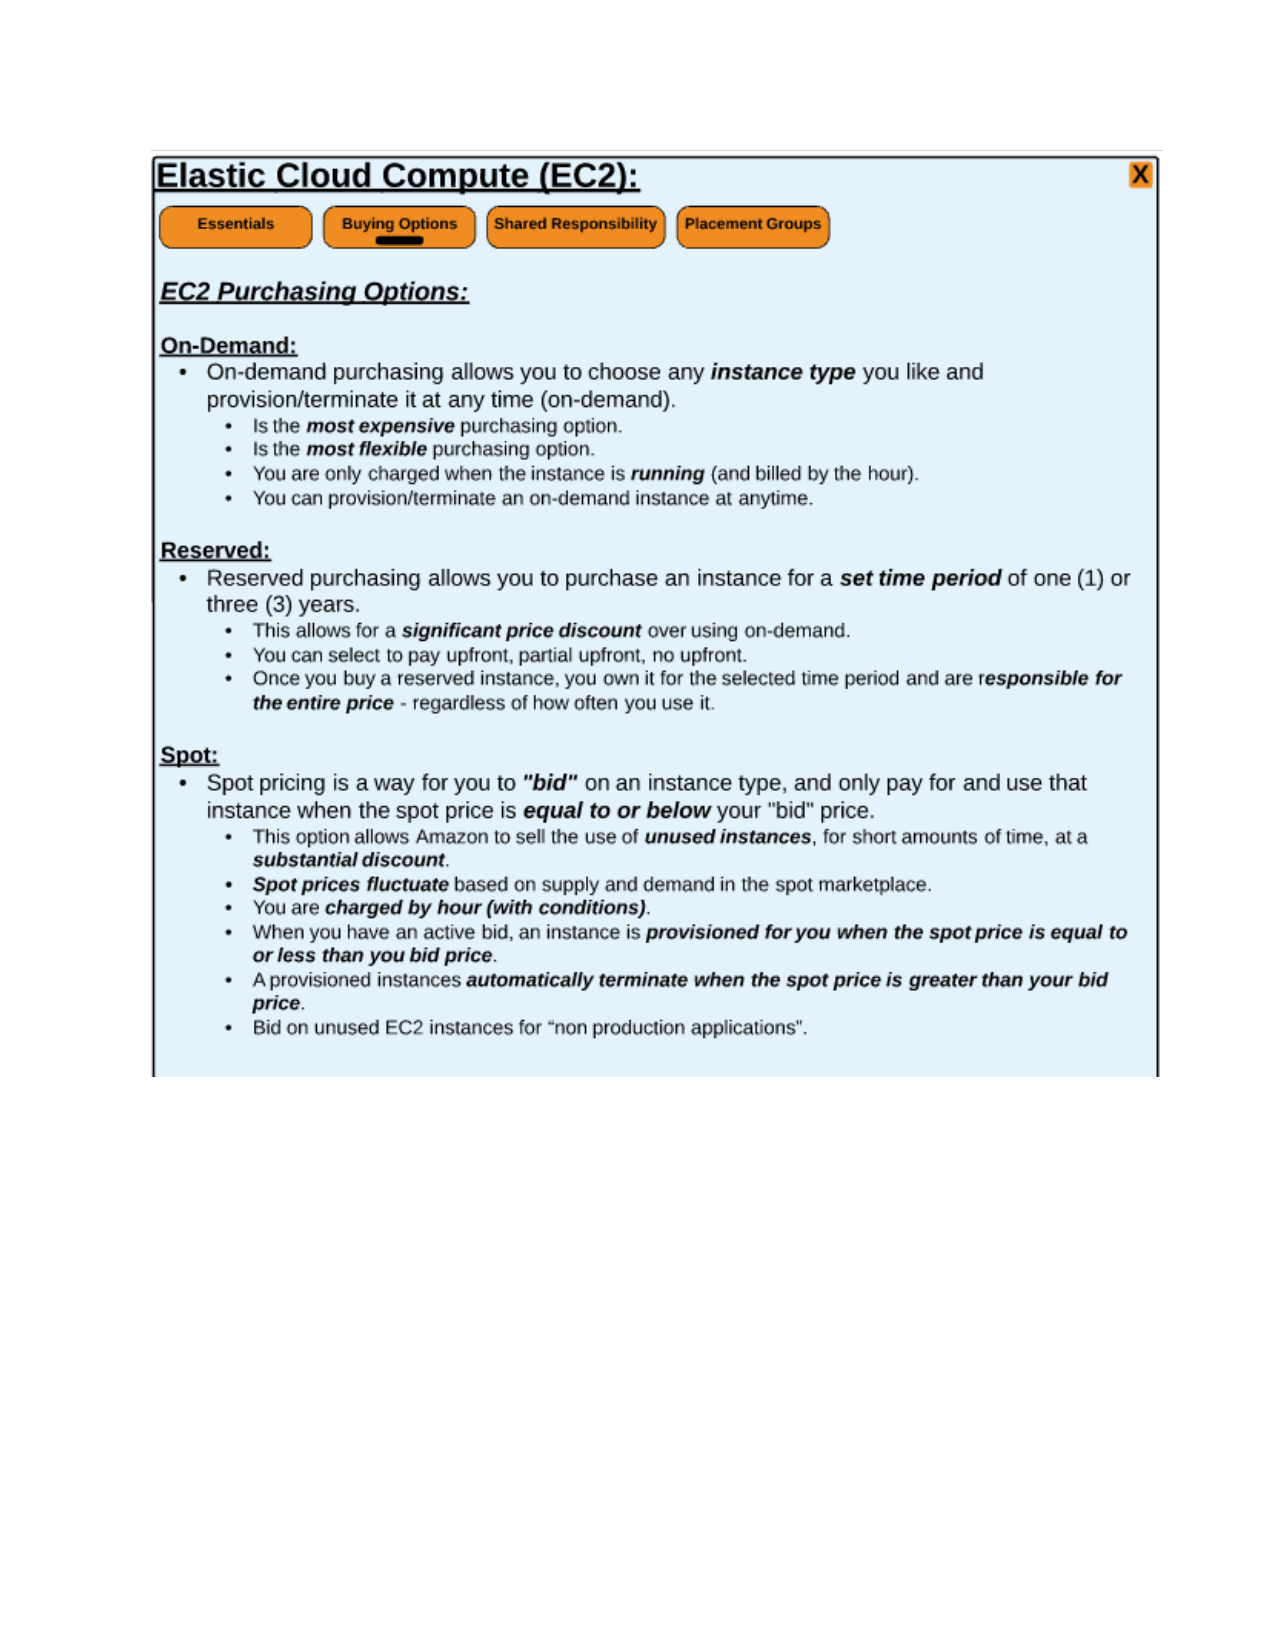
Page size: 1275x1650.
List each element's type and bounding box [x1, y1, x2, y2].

picture [150, 150, 1163, 1077]
